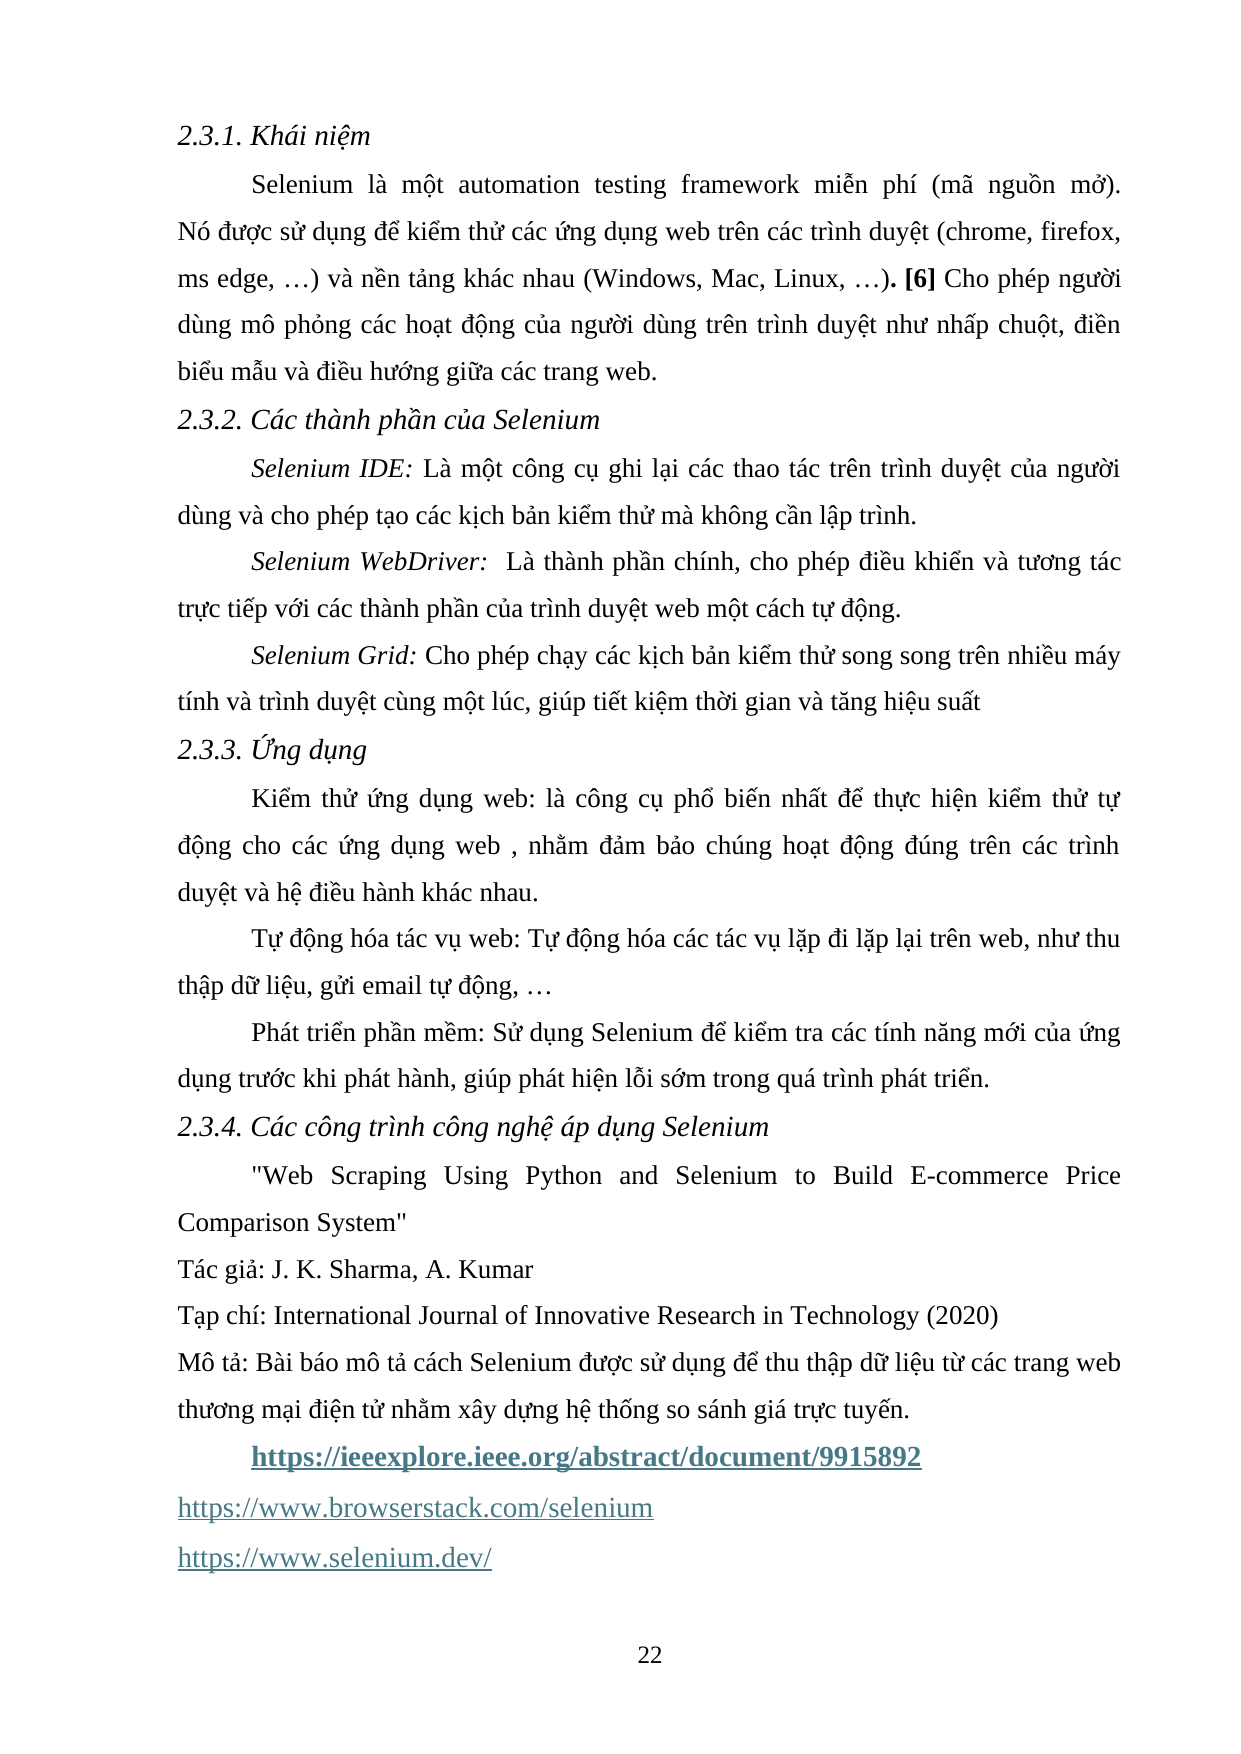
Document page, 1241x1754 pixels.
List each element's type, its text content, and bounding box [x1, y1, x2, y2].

text Mô tả: Bài báo mô tả cách Selenium được sử dụng để thu thập dữ liệu từ các trang web thương mại điện tử nhằm xây dựng hệ thống so sánh giá trực tuyến. [177, 1346, 1122, 1424]
text 2.3.2. Các thành phần của Selenium [177, 402, 1122, 435]
text 2.3.4. Các công trình công nghệ áp dụng Selenium [177, 1109, 1122, 1143]
text Phát triển phần mềm: Sử dụng Selenium để kiểm tra các tính năng mới của ứng dụng trước khi phát hành, giúp phát hiện lỗi sớm trong quá trình phát triển. [177, 1016, 1122, 1093]
text 2.3.3. Ứng dụng [177, 732, 1122, 766]
text Selenium WebDriver: Là thành phần chính, cho phép điều khiển và tương tác trực tiếp với các thành phần của trình duyệt web một cách tự động. [177, 545, 1122, 623]
text 2.3.1. Khái niệm [177, 118, 1122, 152]
text Selenium Grid: Cho phép chạy các kịch bản kiểm thử song song trên nhiều máy tính và trình duyệt cùng một lúc, giúp tiết kiệm thời gian và tăng hiệu suất [177, 639, 1122, 717]
text Tạp chí: International Journal of Innovative Research in Technology (2020) [177, 1299, 1122, 1331]
text Tự động hóa tác vụ web: Tự động hóa các tác vụ lặp đi lặp lại trên web, như thu thập dữ liệu, gửi email tự động, … [177, 922, 1122, 1000]
text Tác giả: J. K. Sharma, A. Kumar [177, 1253, 1122, 1284]
text "Web Scraping Using Python and Selenium to Build E-commerce Price Comparison System" [177, 1159, 1122, 1237]
text Selenium IDE: Là một công cụ ghi lại các thao tác trên trình duyệt của người dùng và cho phép tạo các kịch bản kiểm thử mà không cần lập trình. [177, 452, 1122, 530]
text https://www.selenium.dev/ [177, 1540, 1122, 1573]
text Selenium là một automation testing framework miễn phí (mã nguồn mở). Nó được sử dụng để kiểm thử các ứng dụng web trên các trình duyệt (chrome, firefox, ms edge, …) và nền tảng khác nhau (Windows, Mac, Linux, …). [6] Cho phép người dùng mô phỏng các hoạt động của người dùng trên trình duyệt như nhấp chuột, điền biểu mẫu và điều hướng giữa các trang web. [177, 168, 1122, 386]
text Kiểm thử ứng dụng web: là công cụ phổ biến nhất để thực hiện kiểm thử tự động cho các ứng dụng web , nhằm đảm bảo chúng hoạt động đúng trên các trình duyệt và hệ điều hành khác nhau. [177, 782, 1122, 907]
text https://www.browserstack.com/selenium [177, 1490, 1122, 1523]
text https://ieeexplore.ieee.org/abstract/document/9915892 [177, 1439, 1122, 1473]
